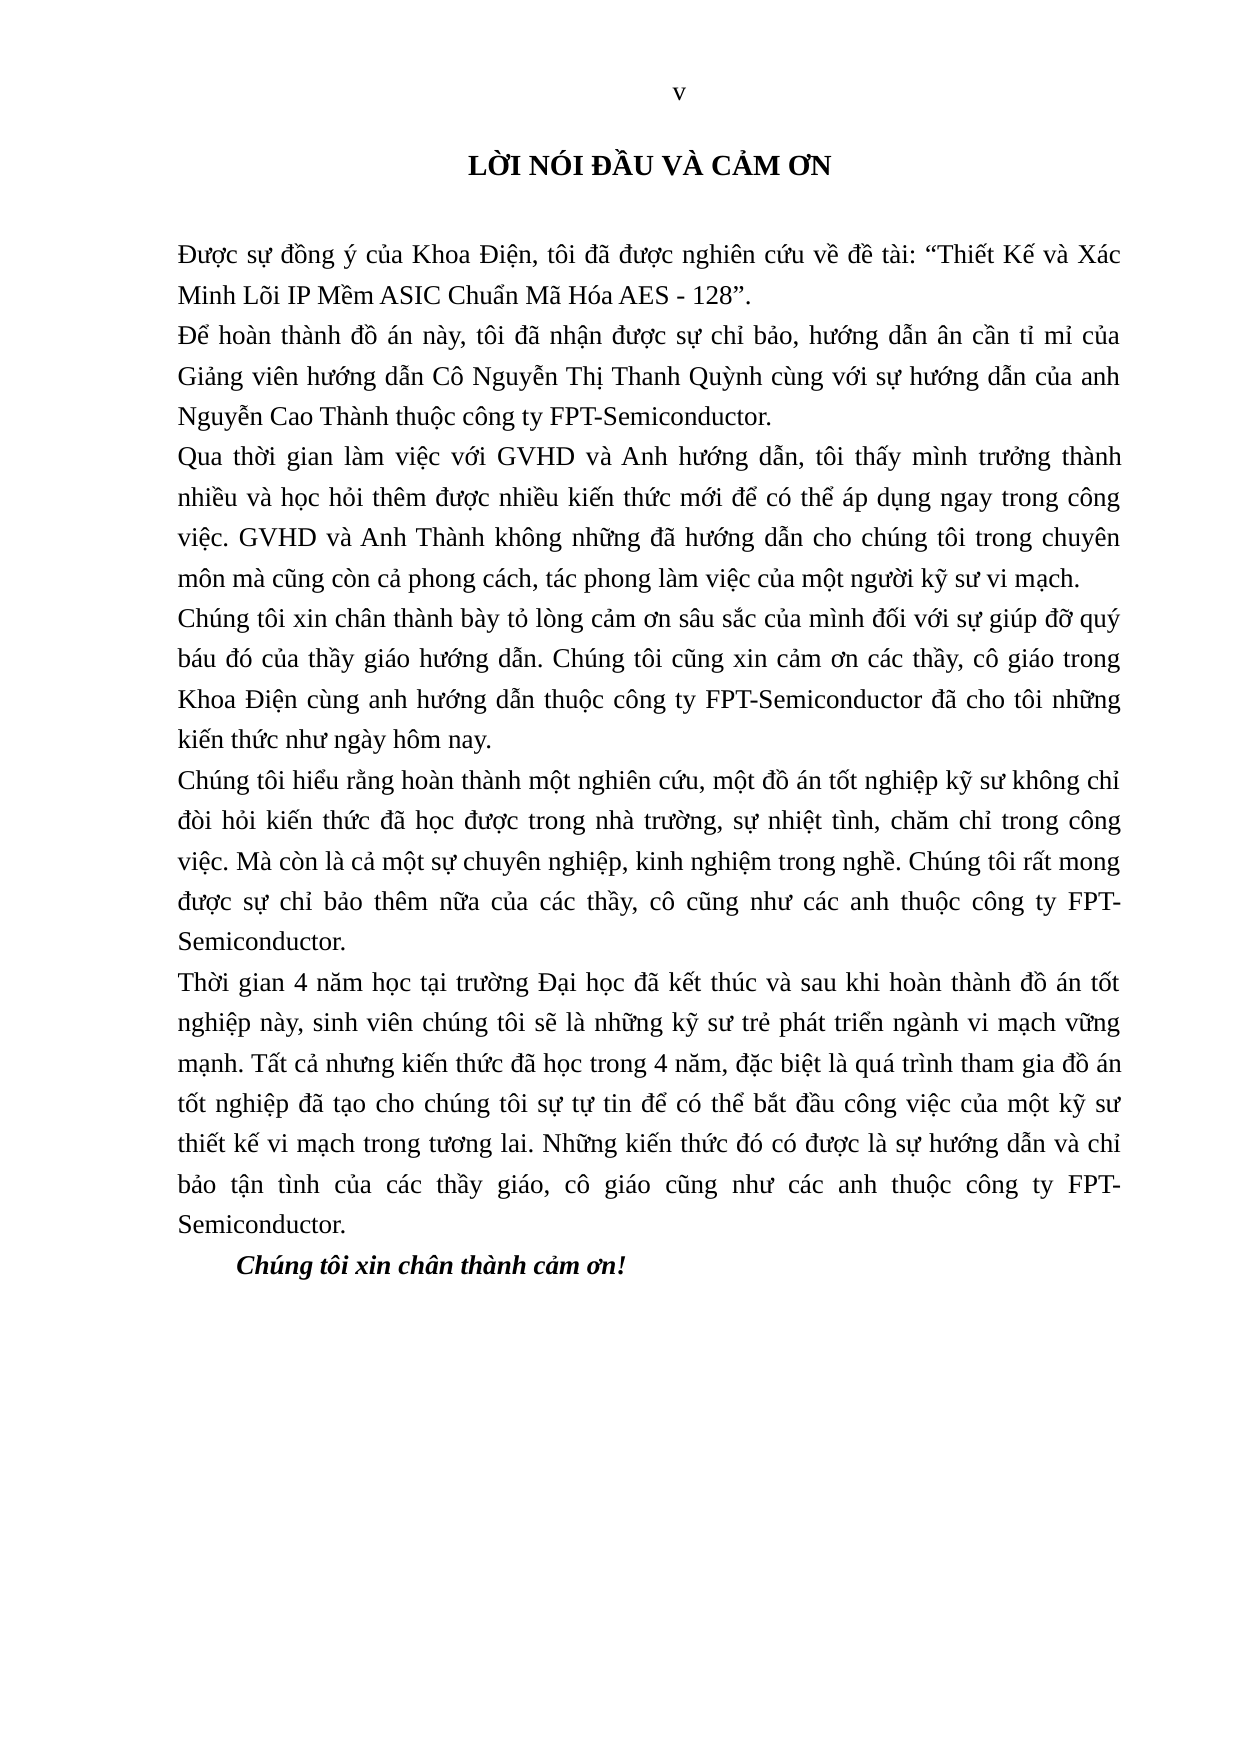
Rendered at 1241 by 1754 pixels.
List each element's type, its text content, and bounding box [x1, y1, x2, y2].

text Chúng tôi xin chân thành cảm ơn! [177, 1249, 1122, 1280]
text Qua thời gian làm việc với GVHD và Anh hướng dẫn, tôi thấy mình trưởng thành nhiều và học hỏi thêm được nhiều kiến thức mới để có thể áp dụng ngay trong công việc. GVHD và Anh Thành không những đã hướng dẫn cho chúng tôi trong chuyên môn mà cũng còn cả phong cách, tác phong làm việc của một người kỹ sư vi mạch. [177, 440, 1122, 593]
text Chúng tôi xin chân thành bày tỏ lòng cảm ơn sâu sắc của mình đối với sự giúp đỡ quý báu đó của thầy giáo hướng dẫn. Chúng tôi cũng xin cảm ơn các thầy, cô giáo trong Khoa Điện cùng anh hướng dẫn thuộc công ty FPT-Semiconductor đã cho tôi những kiến thức như ngày hôm nay. [177, 602, 1122, 754]
text LỜI NÓI ĐẦU VÀ CẢM ƠN [177, 148, 1122, 181]
text Để hoàn thành đồ án này, tôi đã nhận được sự chỉ bảo, hướng dẫn ân cần tỉ mỉ của Giảng viên hướng dẫn Cô Nguyễn Thị Thanh Quỳnh cùng với sự hướng dẫn của anh Nguyễn Cao Thành thuộc công ty FPT-Semiconductor. [177, 319, 1122, 431]
text Được sự đồng ý của Khoa Điện, tôi đã được nghiên cứu về đề tài: “Thiết Kế và Xác Minh Lõi IP Mềm ASIC Chuẩn Mã Hóa AES - 128”. [177, 238, 1122, 310]
text Thời gian 4 năm học tại trường Đại học đã kết thúc và sau khi hoàn thành đồ án tốt nghiệp này, sinh viên chúng tôi sẽ là những kỹ sư trẻ phát triển ngành vi mạch vững mạnh. Tất cả nhưng kiến thức đã học trong 4 năm, đặc biệt là quá trình tham gia đồ án tốt nghiệp đã tạo cho chúng tôi sự tự tin để có thể bắt đầu công việc của một kỹ sư thiết kế vi mạch trong tương lai. Những kiến thức đó có được là sự hướng dẫn và chỉ bảo tận tình của các thầy giáo, cô giáo cũng như các anh thuộc công ty FPT-Semiconductor. [177, 966, 1122, 1239]
text Chúng tôi hiểu rằng hoàn thành một nghiên cứu, một đồ án tốt nghiệp kỹ sư không chỉ đòi hỏi kiến thức đã học được trong nhà trường, sự nhiệt tình, chăm chỉ trong công việc. Mà còn là cả một sự chuyên nghiệp, kinh nghiệm trong nghề. Chúng tôi rất mong được sự chỉ bảo thêm nữa của các thầy, cô cũng như các anh thuộc công ty FPT-Semiconductor. [177, 764, 1122, 957]
